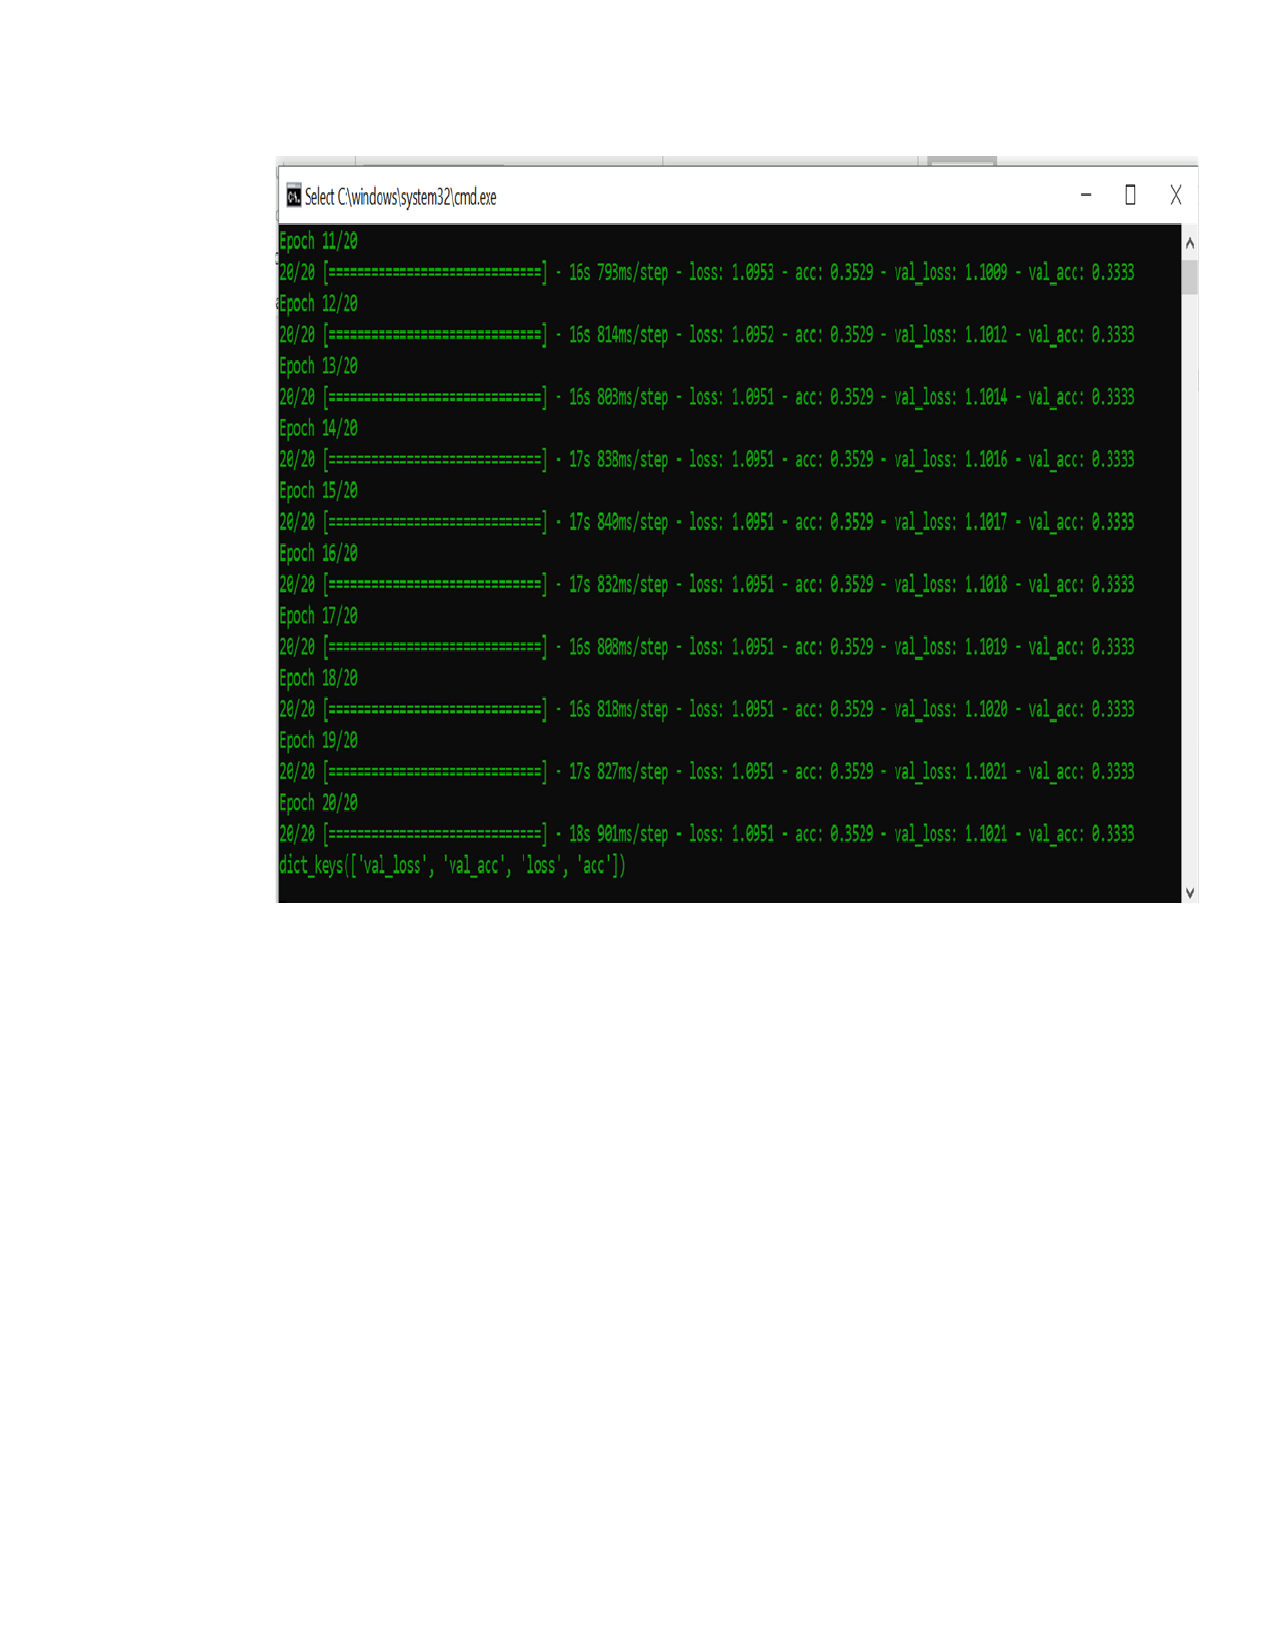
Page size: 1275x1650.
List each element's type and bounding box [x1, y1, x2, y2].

picture [275, 156, 1199, 903]
